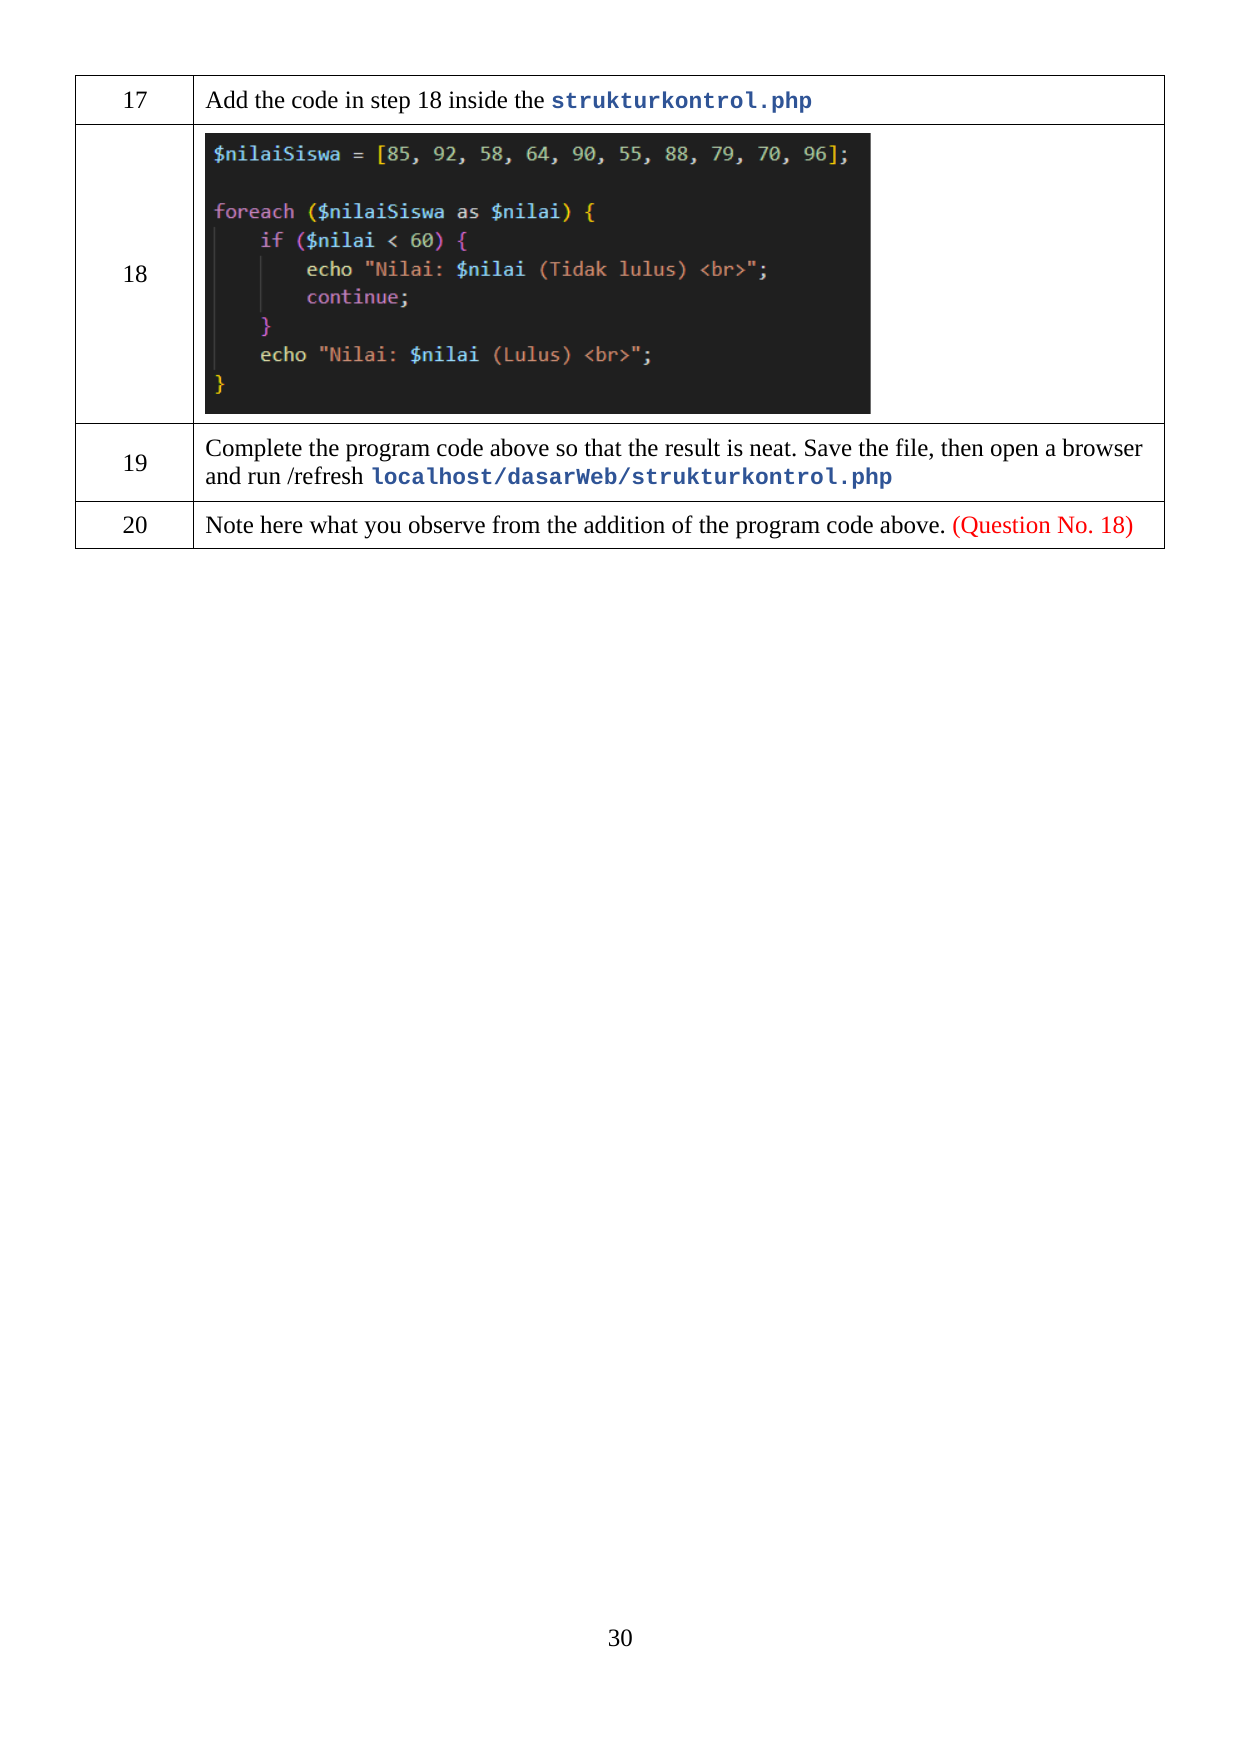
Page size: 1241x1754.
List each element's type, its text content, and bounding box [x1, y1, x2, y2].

table_cell 20 [76, 502, 193, 548]
table_cell 19 [76, 424, 193, 501]
table_cell [194, 125, 1164, 423]
table_cell 17 [76, 76, 193, 124]
table_cell Complete the program code above so that the result is neat. Save the file, then open a browser and run /refresh localhost/dasarWeb/strukturkontrol.php [194, 424, 1164, 501]
table_cell Add the code in step 18 inside the strukturkontrol.php [194, 76, 1164, 124]
table_cell 18 [76, 125, 193, 423]
picture [205, 133, 871, 414]
table_cell Note here what you observe from the addition of the program code above. (Question No. 18) This code evaluates the student's grades stored in the $ nilaiSiswa array and then displays the passing status. The code checks all student grades with a foreach loop. The code displays "Value: $nilai (Tidak lulus)" if the value is less than 60. Then, the next iteration is performed with continue. However, because it comes after continue in the if block, the echo statement, "Value: $nilai (Lulus) <br>", is never executed if the value is greater than 60. As a result, this code does not print "Lulus" for qualified values. [194, 502, 1164, 548]
